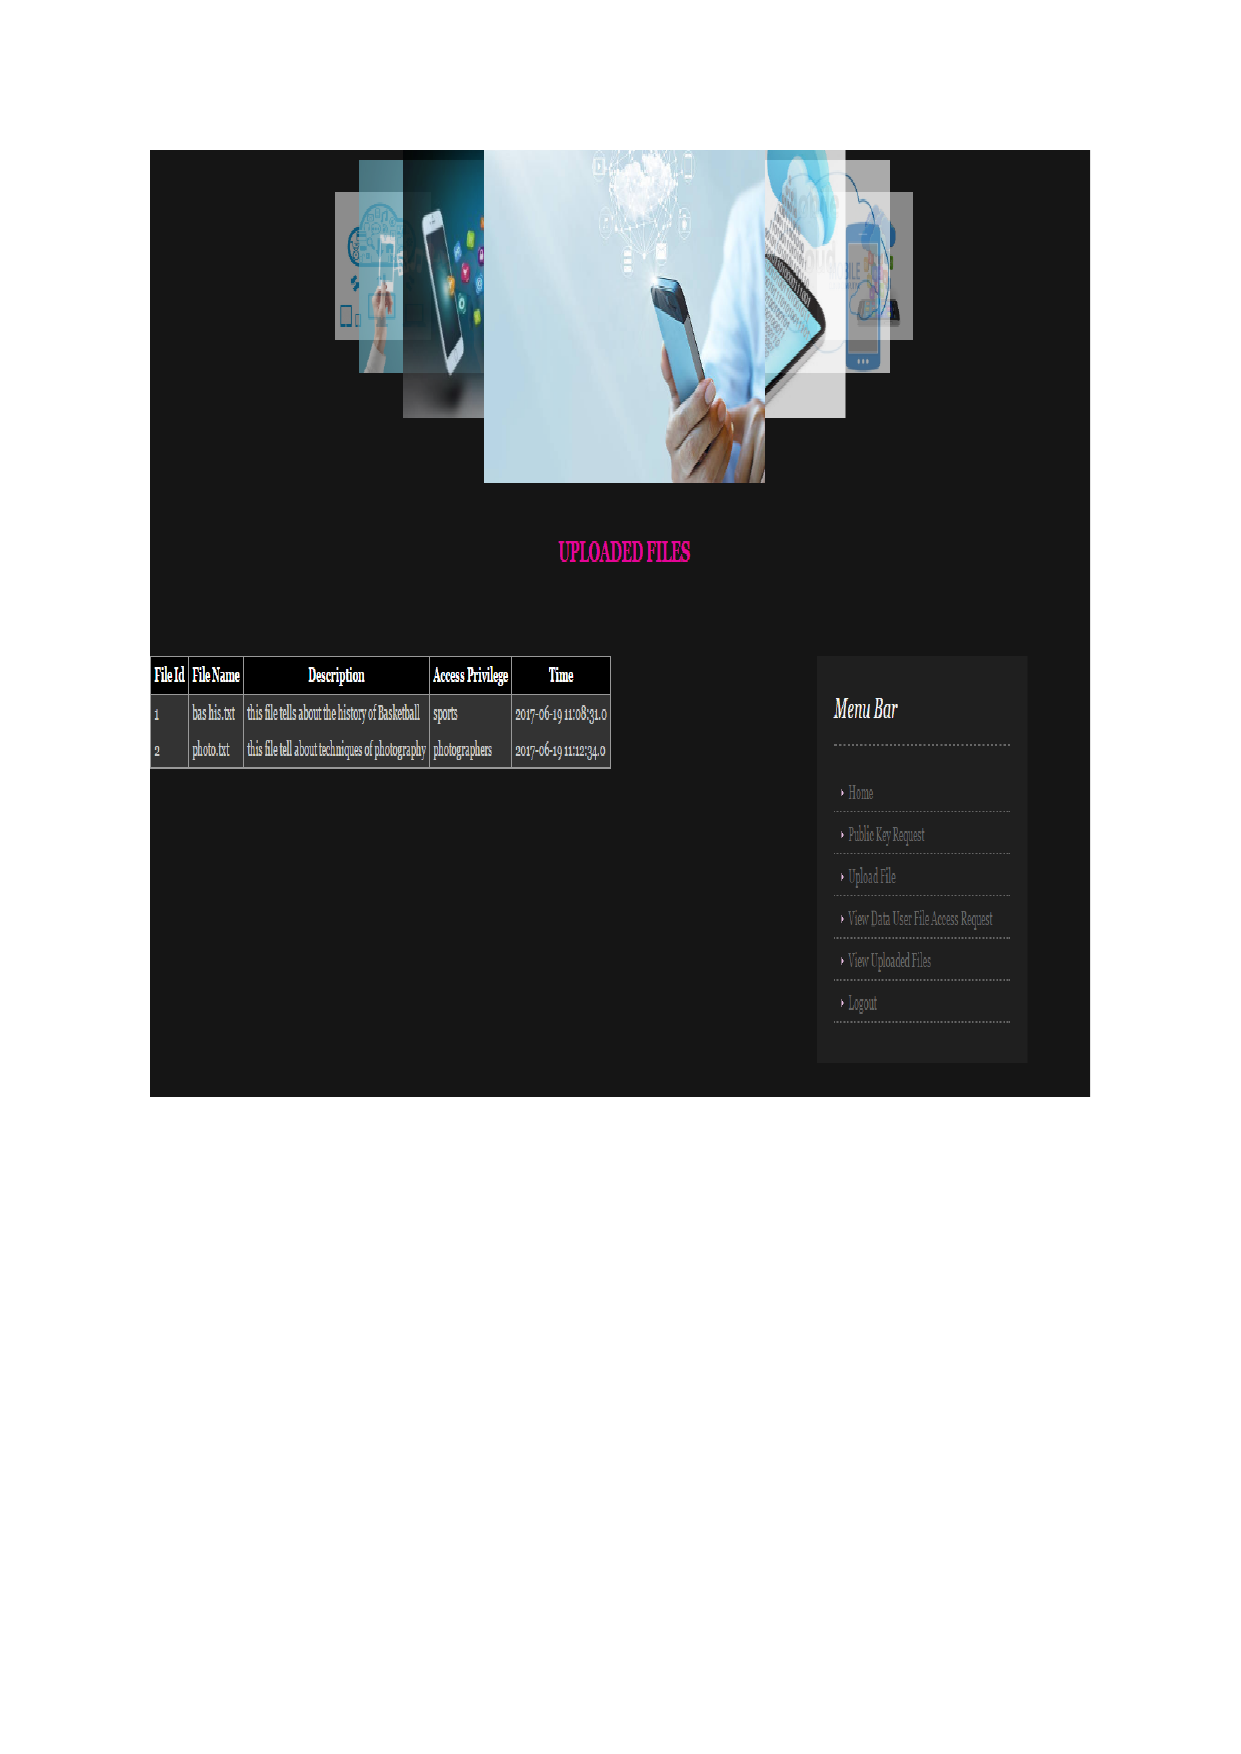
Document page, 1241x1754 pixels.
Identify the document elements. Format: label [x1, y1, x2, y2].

picture [150, 150, 1091, 1097]
